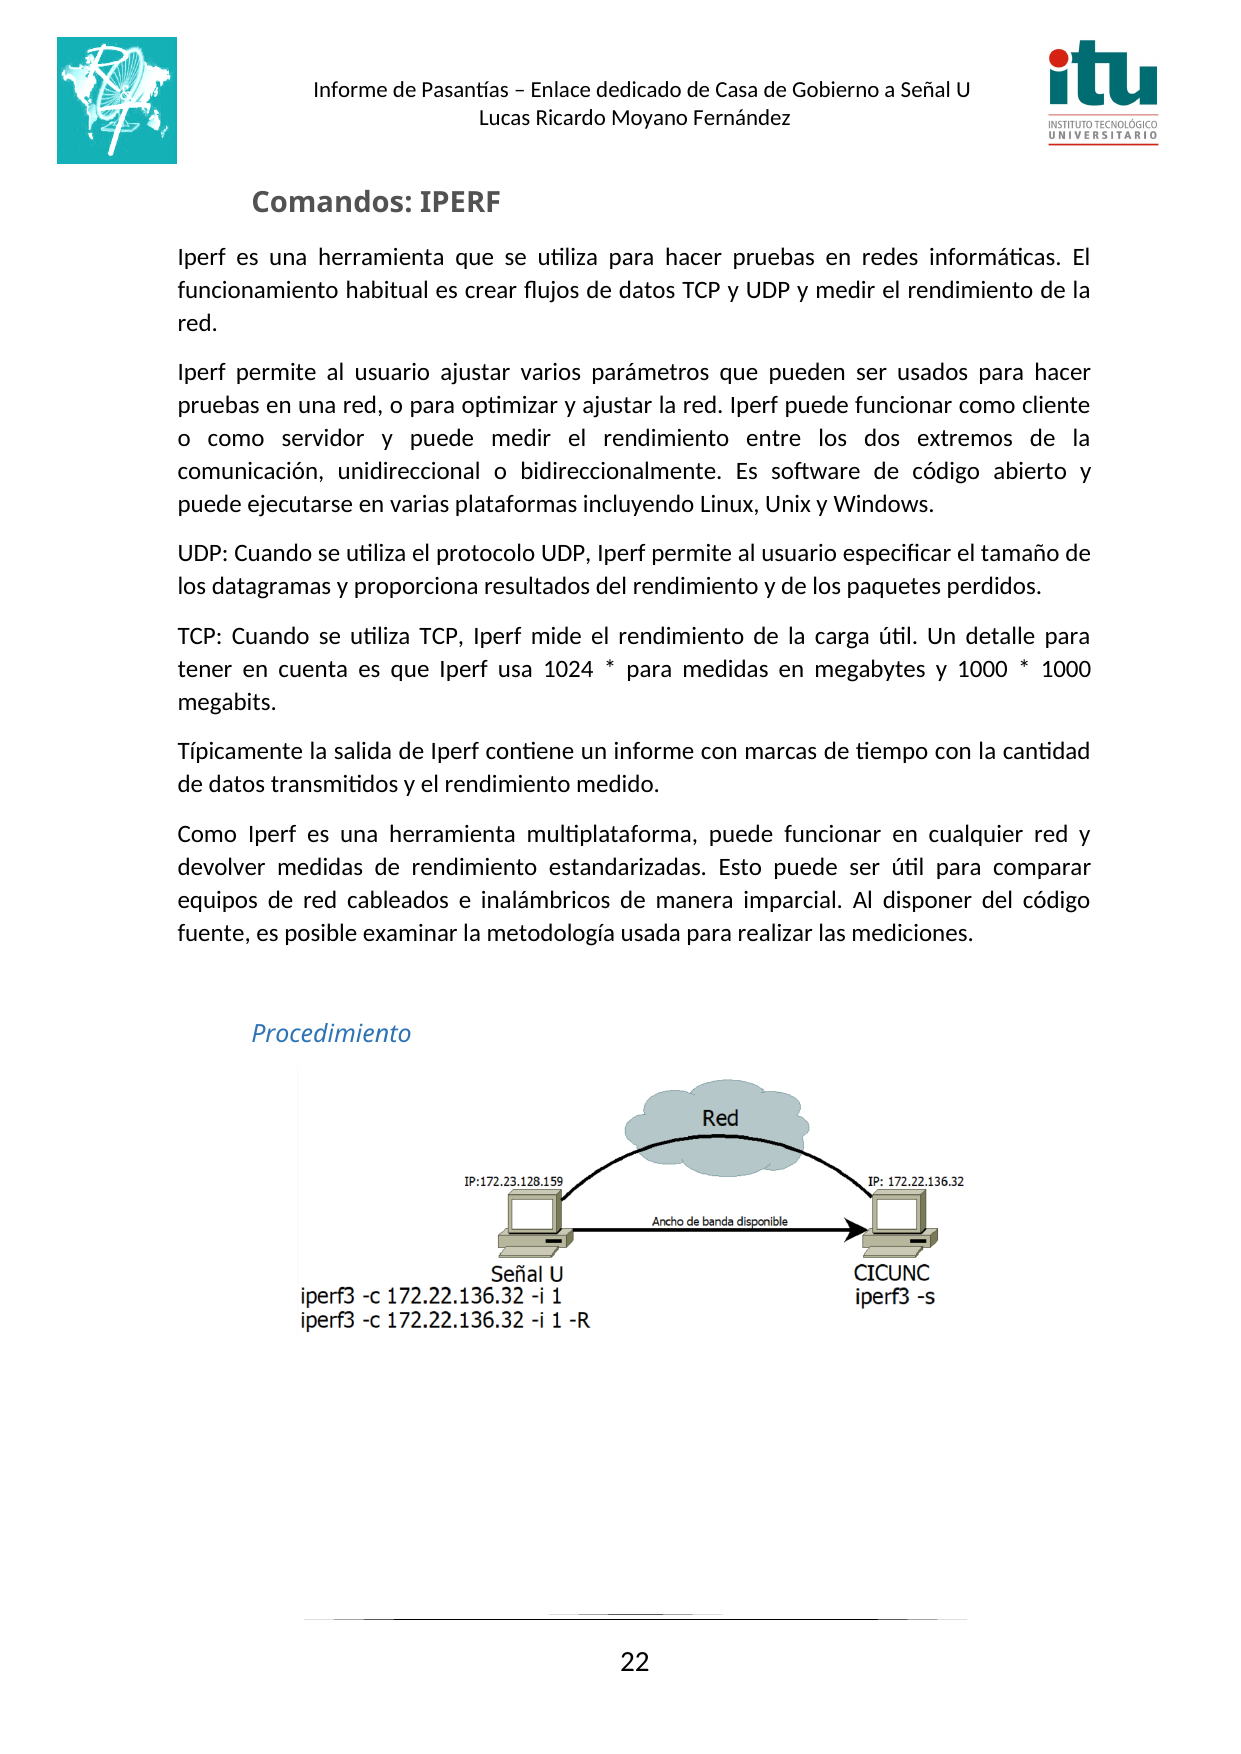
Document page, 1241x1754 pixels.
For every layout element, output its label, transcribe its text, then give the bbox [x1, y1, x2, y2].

picture [297, 1066, 972, 1335]
picture [57, 37, 177, 164]
subtitle Procedimiento [251, 1016, 1092, 1050]
text TCP: Cuando se utiliza TCP, Iperf mide el rendimiento de la carga útil. Un detalle para tener en cuenta es que Iperf usa 1024 * para medidas en megabytes y 1000 * 1000 megabits. [177, 620, 1092, 716]
text UDP: Cuando se utiliza el protocolo UDP, Iperf permite al usuario especificar el tamaño de los datagramas y proporciona resultados del rendimiento y de los paquetes perdidos. [177, 537, 1092, 601]
text Iperf es una herramienta que se utiliza para hacer pruebas en redes informáticas. El funcionamiento habitual es crear flujos de datos TCP y UDP y medir el rendimiento de la red. [177, 241, 1092, 337]
subtitle Comandos: IPERF [251, 181, 1092, 221]
text Típicamente la salida de Iperf contiene un informe con marcas de tiempo con la cantidad de datos transmitidos y el rendimiento medido. [177, 735, 1092, 799]
text Como Iperf es una herramienta multiplataforma, puede funcionar en cualquier red y devolver medidas de rendimiento estandarizadas. Esto puede ser útil para comparar equipos de red cableados e inalámbricos de manera imparcial. Al disponer del código fuente, es posible examinar la metodología usada para realizar las mediciones. [177, 818, 1092, 947]
text Iperf permite al usuario ajustar varios parámetros que pueden ser usados para hacer pruebas en una red, o para optimizar y ajustar la red. Iperf puede funcionar como cliente o como servidor y puede medir el rendimiento entre los dos extremos de la comunicación, unidireccional o bidireccionalmente. Es software de código abierto y puede ejecutarse en varias plataformas incluyendo Linux, Unix y Windows. [177, 356, 1092, 518]
picture [1045, 37, 1161, 148]
